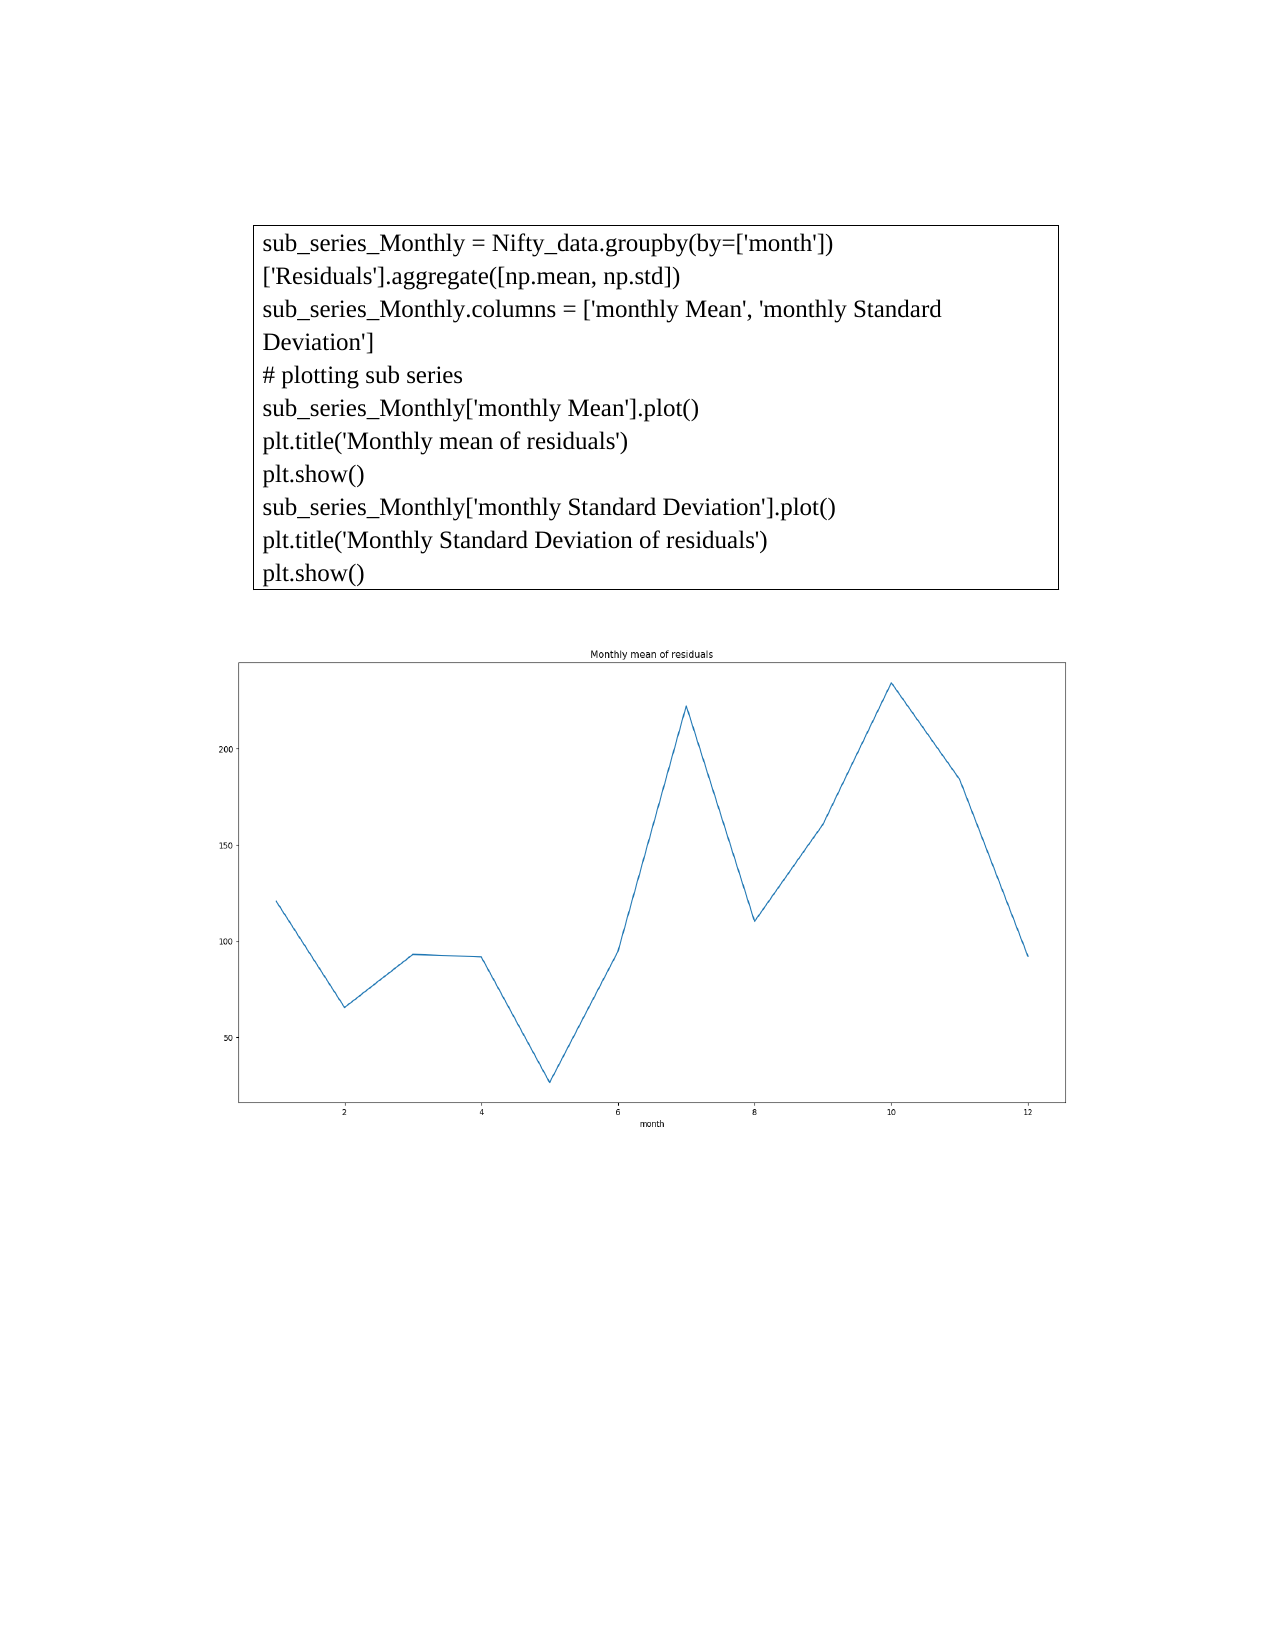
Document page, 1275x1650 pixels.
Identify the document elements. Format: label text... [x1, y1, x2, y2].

picture [105, 594, 1172, 1165]
text plt.title('Monthly mean of residuals') [254, 423, 1058, 455]
text plt.show() [254, 555, 1058, 589]
text sub_series_Monthly['monthly Mean'].plot() [254, 390, 1058, 422]
text sub_series_Monthly.columns = ['monthly Mean', 'monthly Standard Deviation'] [254, 291, 1058, 356]
text plt.show() [254, 456, 1058, 488]
text sub_series_Monthly = Nifty_data.groupby(by=['month'])['Residuals'].aggregate([np.mean, np.std]) [254, 226, 1058, 290]
text plt.title('Monthly Standard Deviation of residuals') [254, 522, 1058, 554]
text sub_series_Monthly['monthly Standard Deviation'].plot() [254, 489, 1058, 521]
text # plotting sub series [254, 357, 1058, 389]
